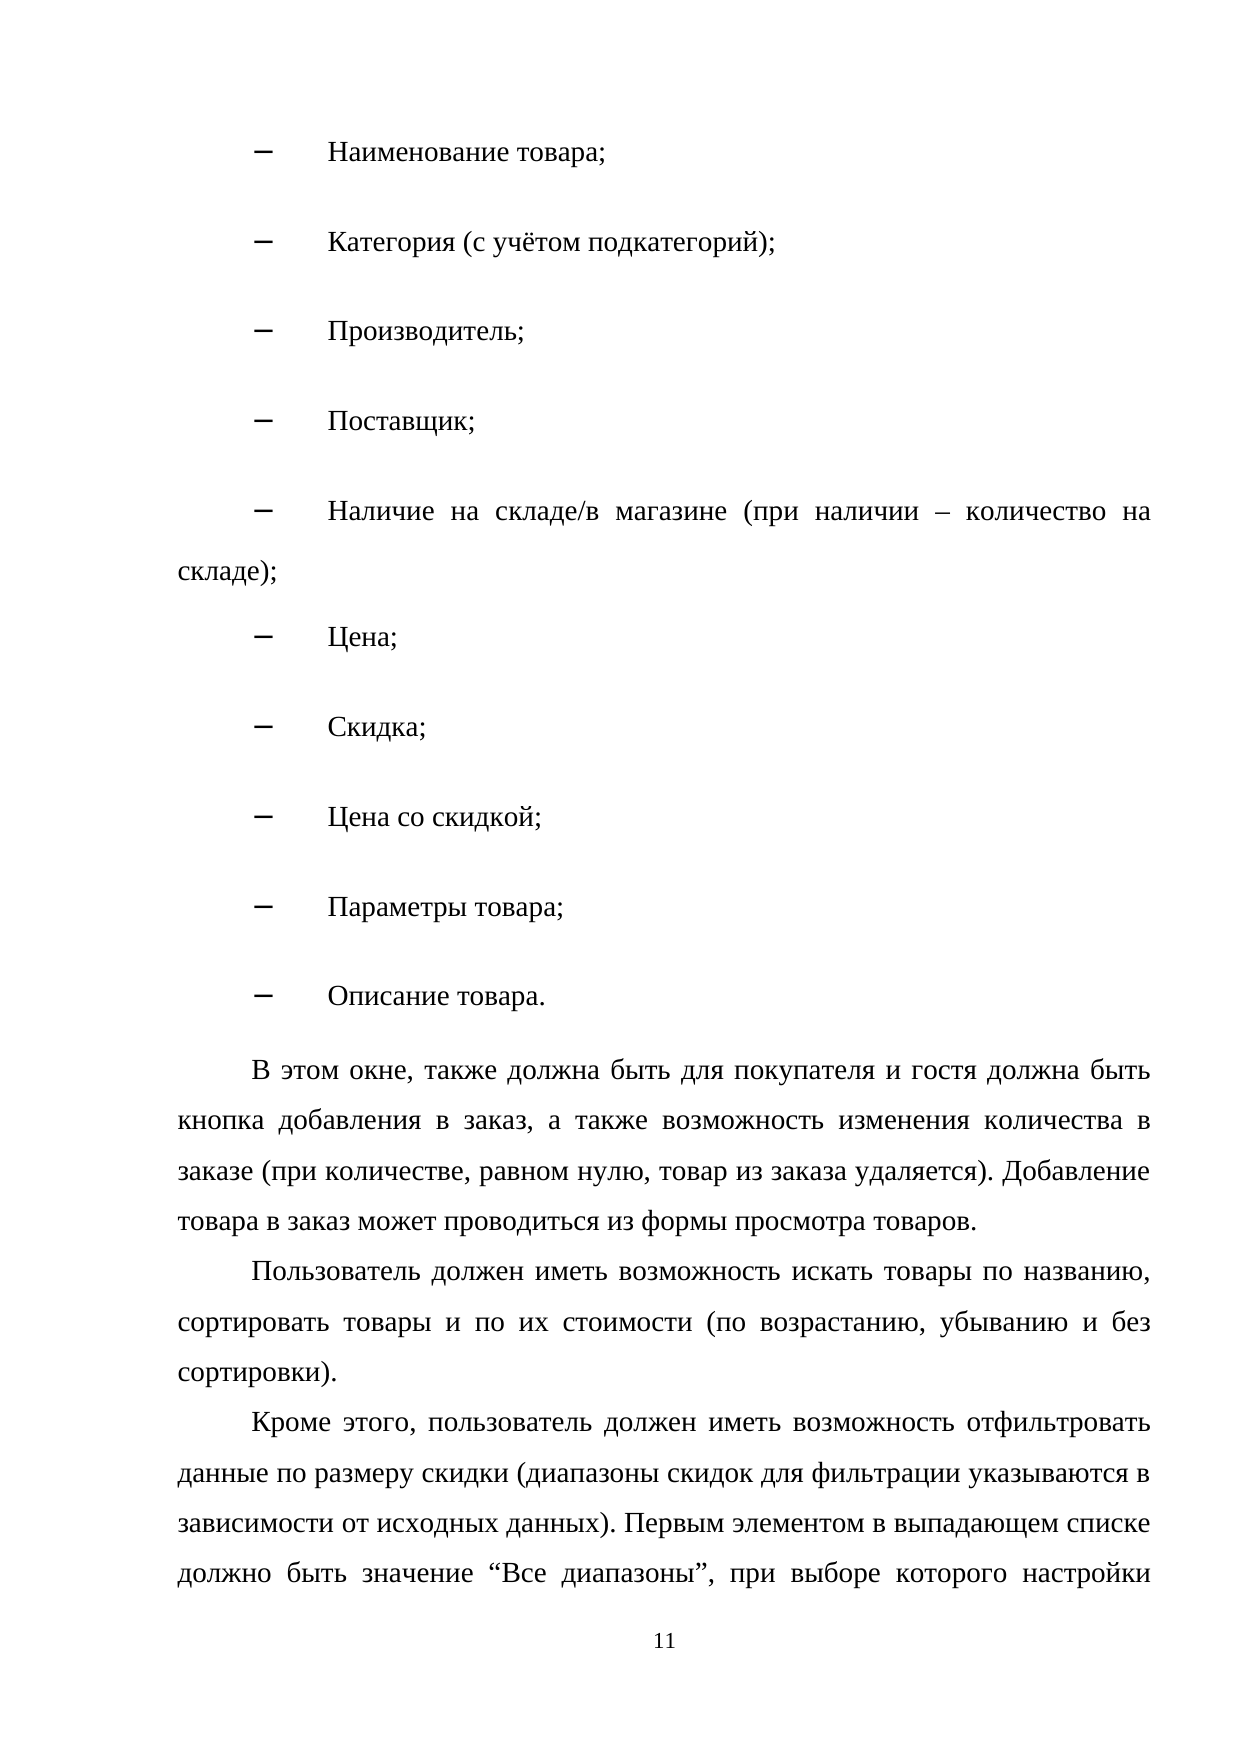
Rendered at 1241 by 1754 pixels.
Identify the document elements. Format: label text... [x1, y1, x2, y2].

list Наименование товара; [177, 118, 1152, 178]
list Наличие на складе/в магазине (при наличии – количество на складе); [177, 477, 1152, 587]
list Описание товара. [177, 962, 1152, 1022]
list Скидка; [177, 693, 1152, 753]
list Параметры товара; [177, 873, 1152, 933]
list Поставщик; [177, 387, 1152, 447]
list Цена со скидкой; [177, 783, 1152, 843]
list Категория (с учётом подкатегорий); [177, 208, 1152, 268]
list Производитель; [177, 297, 1152, 357]
list Цена; [177, 604, 1152, 663]
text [177, 1404, 1152, 1589]
text В этом окне, также должна быть для покупателя и гостя должна быть кнопка добавления в заказ, а также возможность изменения количества в заказе (при количестве, равном нулю, товар из заказа удаляется). Добавление товара в заказ может проводиться из формы просмотра товаров. [177, 1052, 1152, 1237]
text Пользователь должен иметь возможность искать товары по названию, сортировать товары и по их стоимости (по возрастанию, убыванию и без сортировки). [177, 1253, 1152, 1388]
